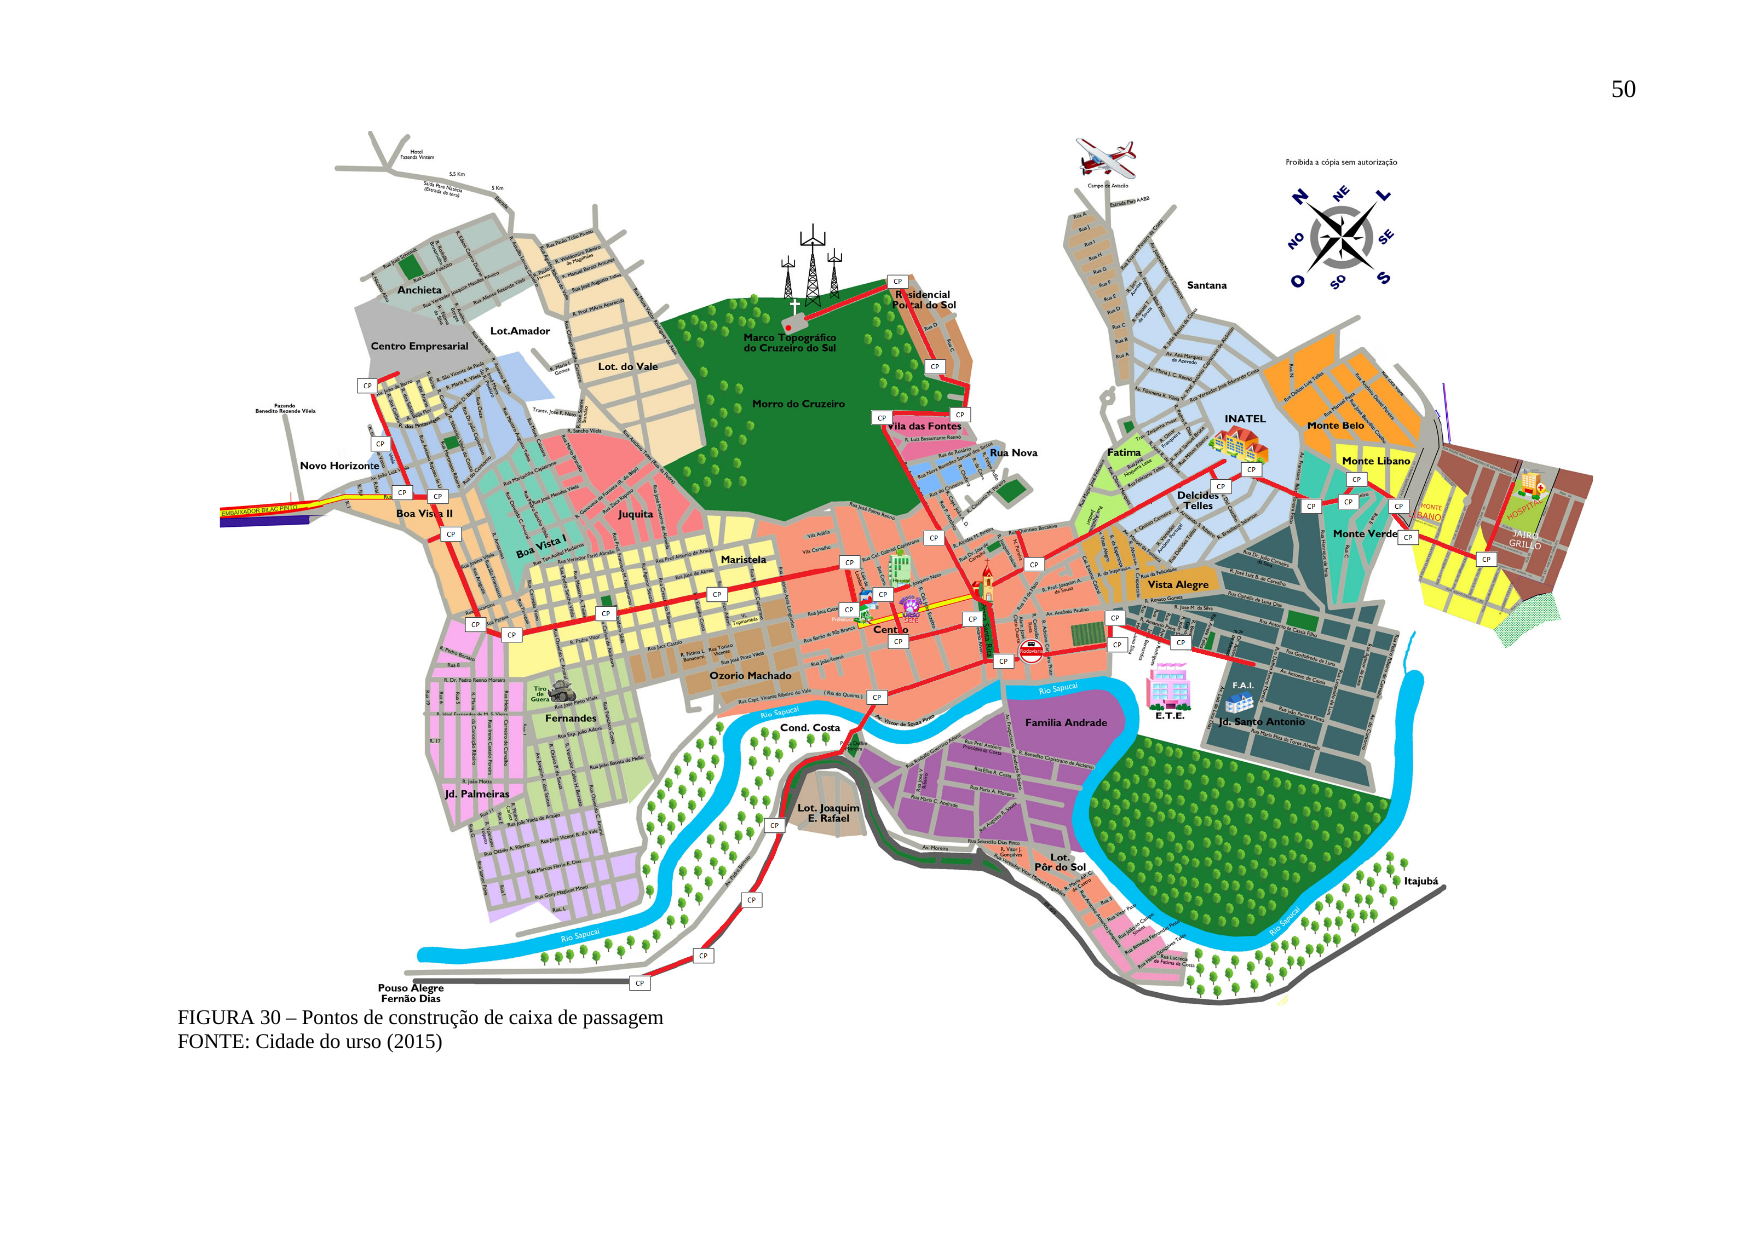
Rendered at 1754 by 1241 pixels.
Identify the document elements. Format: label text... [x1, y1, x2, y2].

text FONTE: Cidade do urso (2015) [177, 1029, 1636, 1053]
picture [219, 131, 1594, 1006]
text FIGURA 30 – Pontos de construção de caixa de passagem [177, 1005, 1636, 1029]
